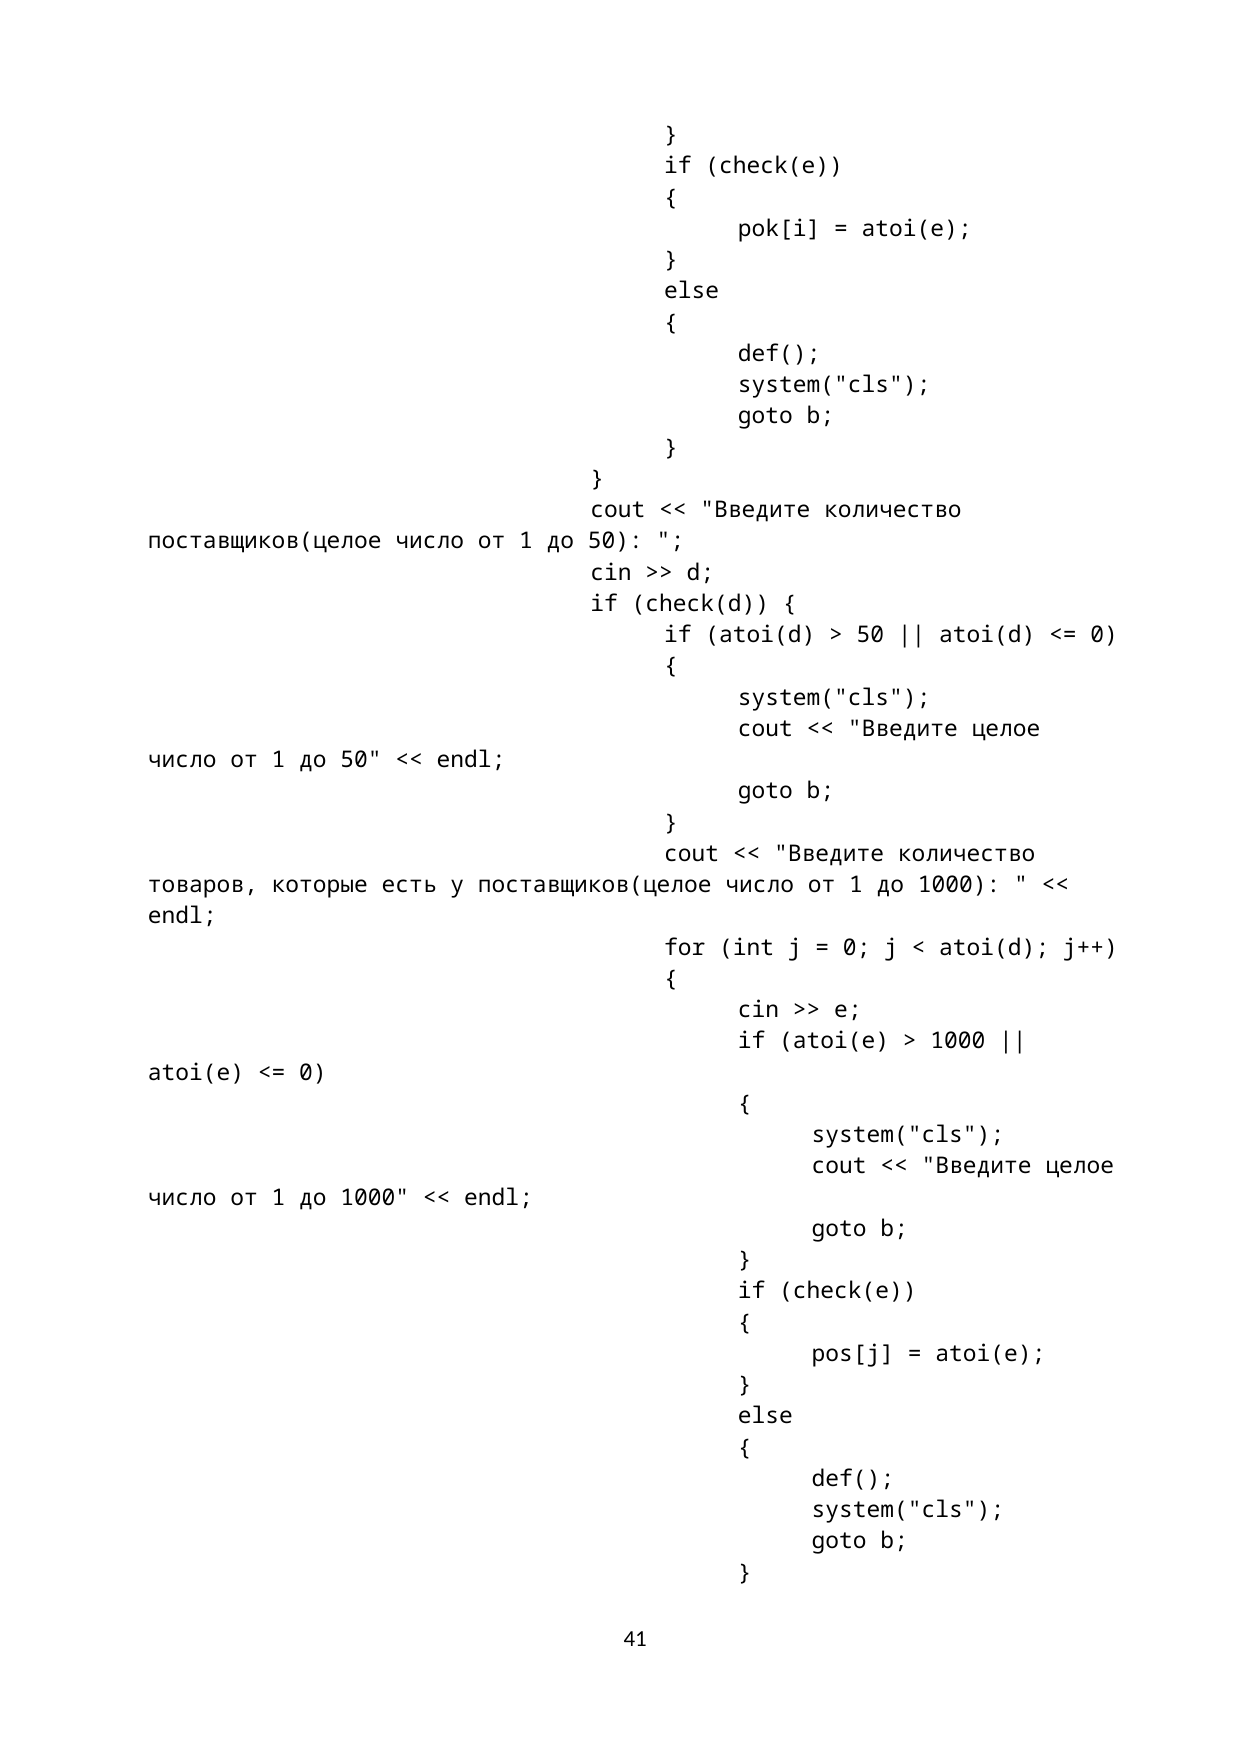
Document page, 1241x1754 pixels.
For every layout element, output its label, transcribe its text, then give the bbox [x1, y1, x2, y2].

text } [148, 1243, 1122, 1274]
text system("cls"); [148, 1493, 1122, 1524]
text { [148, 649, 1122, 681]
text pos[j] = atoi(e); [148, 1337, 1122, 1368]
text cout << "Введите целое число от 1 до 1000" << endl; [148, 1149, 1122, 1212]
text goto b; [148, 1212, 1122, 1243]
text system("cls"); [148, 1118, 1122, 1149]
text def(); [148, 1462, 1122, 1493]
text pok[i] = atoi(e); [148, 212, 1122, 243]
text def(); [148, 337, 1122, 368]
text { [148, 1306, 1122, 1337]
text { [148, 306, 1122, 337]
text if (atoi(d) > 50 || atoi(d) <= 0) [148, 618, 1122, 649]
text system("cls"); [148, 368, 1122, 399]
text if (check(e)) [148, 1274, 1122, 1306]
text else [148, 1399, 1122, 1431]
text } [148, 243, 1122, 274]
text goto b; [148, 399, 1122, 431]
text { [148, 181, 1122, 212]
text } [148, 118, 1122, 149]
text goto b; [148, 774, 1122, 806]
text else [148, 274, 1122, 306]
text } [148, 806, 1122, 837]
text } [148, 462, 1122, 493]
text if (atoi(e) > 1000 || atoi(e) <= 0) [148, 1024, 1122, 1087]
text if (check(e)) [148, 149, 1122, 181]
text cin >> e; [148, 993, 1122, 1024]
text { [148, 1087, 1122, 1118]
text cout << "Введите количество товаров, которые есть у поставщиков(целое число от 1 до 1000): " << endl; [148, 837, 1122, 931]
text { [148, 1431, 1122, 1462]
text for (int j = 0; j < atoi(d); j++) [148, 931, 1122, 962]
text } [148, 1556, 1122, 1587]
text if (check(d)) { [148, 587, 1122, 618]
text cout << "Введите количество поставщиков(целое число от 1 до 50): "; [148, 493, 1122, 556]
text { [148, 962, 1122, 993]
text cout << "Введите целое число от 1 до 50" << endl; [148, 712, 1122, 774]
text cin >> d; [148, 556, 1122, 587]
text system("cls"); [148, 681, 1122, 712]
text goto b; [148, 1524, 1122, 1556]
text } [148, 431, 1122, 462]
text } [148, 1368, 1122, 1399]
